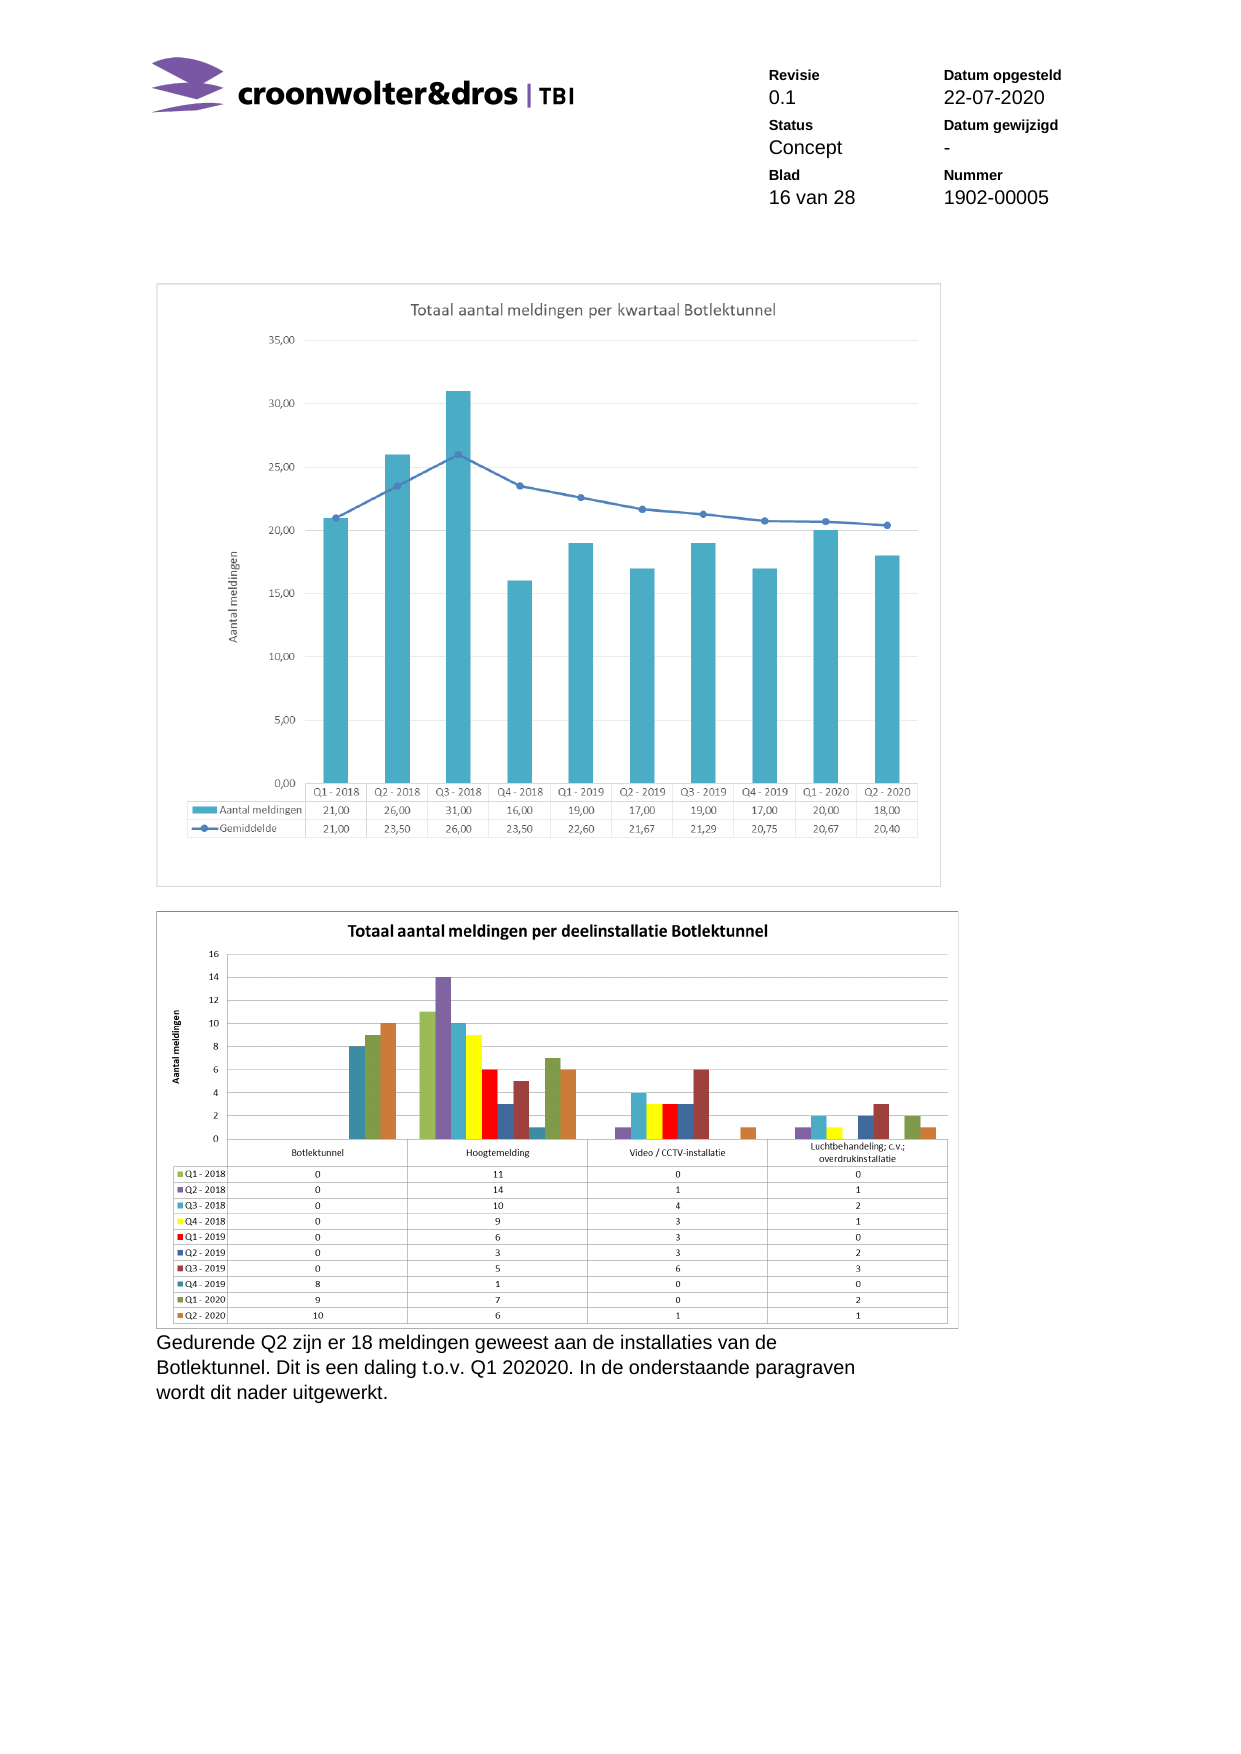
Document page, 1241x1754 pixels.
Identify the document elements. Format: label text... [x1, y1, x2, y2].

text Gedurende Q2 zijn er 18 meldingen geweest aan de installaties van de Botlektunnel. Dit is een daling t.o.v. Q1 202020. In de onderstaande paragraven wordt dit nader uitgewerkt. [156, 1329, 893, 1404]
picture [156, 283, 941, 887]
picture [156, 911, 959, 1329]
picture [0, 0, 581, 116]
